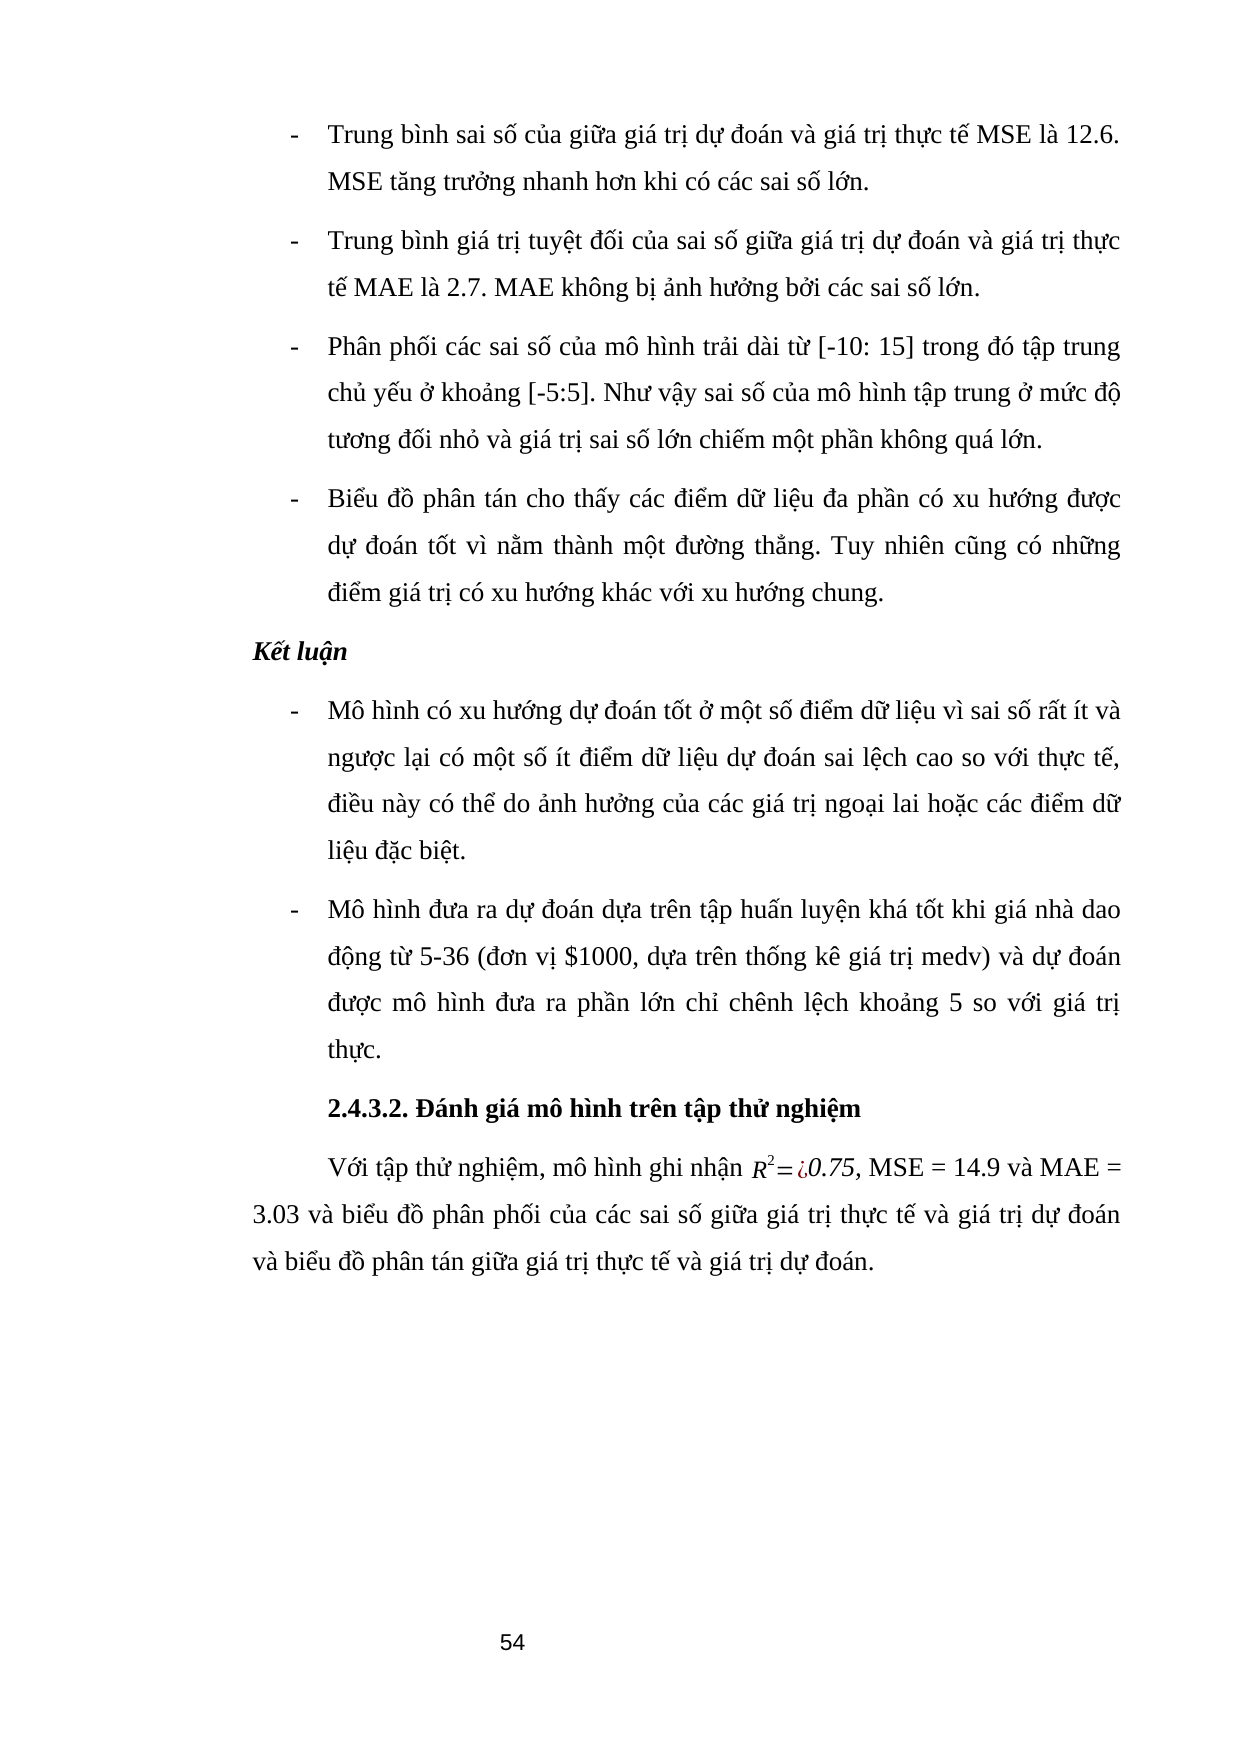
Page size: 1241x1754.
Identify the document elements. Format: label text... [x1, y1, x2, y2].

list Trung bình sai số của giữa giá trị dự đoán và giá trị thực tế MSE là 12.6. MSE tăng trưởng nhanh hơn khi có các sai số lớn. [290, 118, 1122, 196]
list Mô hình đưa ra dự đoán dựa trên tập huấn luyện khá tốt khi giá nhà dao động từ 5-36 (đơn vị $1000, dựa trên thống kê giá trị medv) và dự đoán được mô hình đưa ra phần lớn chỉ chênh lệch khoảng 5 so với giá trị thực. [290, 893, 1122, 1064]
list Phân phối các sai số của mô hình trải dài từ [-10: 15] trong đó tập trung chủ yếu ở khoảng [-5:5]. Như vậy sai số của mô hình tập trung ở mức độ tương đối nhỏ và giá trị sai số lớn chiếm một phần không quá lớn. [290, 330, 1122, 454]
list Mô hình có xu hướng dự đoán tốt ở một số điểm dữ liệu vì sai số rất ít và ngược lại có một số ít điểm dữ liệu dự đoán sai lệch cao so với thực tế, điều này có thể do ảnh hưởng của các giá trị ngoại lai hoặc các điểm dữ liệu đặc biệt. [290, 694, 1122, 865]
text Kết luận [177, 635, 1122, 666]
list Biểu đồ phân tán cho thấy các điểm dữ liệu đa phần có xu hướng được dự đoán tốt vì nằm thành một đường thẳng. Tuy nhiên cũng có những điểm giá trị có xu hướng khác với xu hướng chung. [290, 482, 1122, 607]
subtitle 2.4.3.2. Đánh giá mô hình trên tập thử nghiệm [252, 1092, 1122, 1123]
list Trung bình giá trị tuyệt đối của sai số giữa giá trị dự đoán và giá trị thực tế MAE là 2.7. MAE không bị ảnh hưởng bởi các sai số lớn. [290, 224, 1122, 302]
text Với tập thử nghiệm, mô hình ghi nhận 0.75, MSE = 14.9 và MAE = 3.03 và biểu đồ phân phối của các sai số giữa giá trị thực tế và giá trị dự đoán và biểu đồ phân tán giữa giá trị thực tế và giá trị dự đoán. [252, 1151, 1122, 1276]
